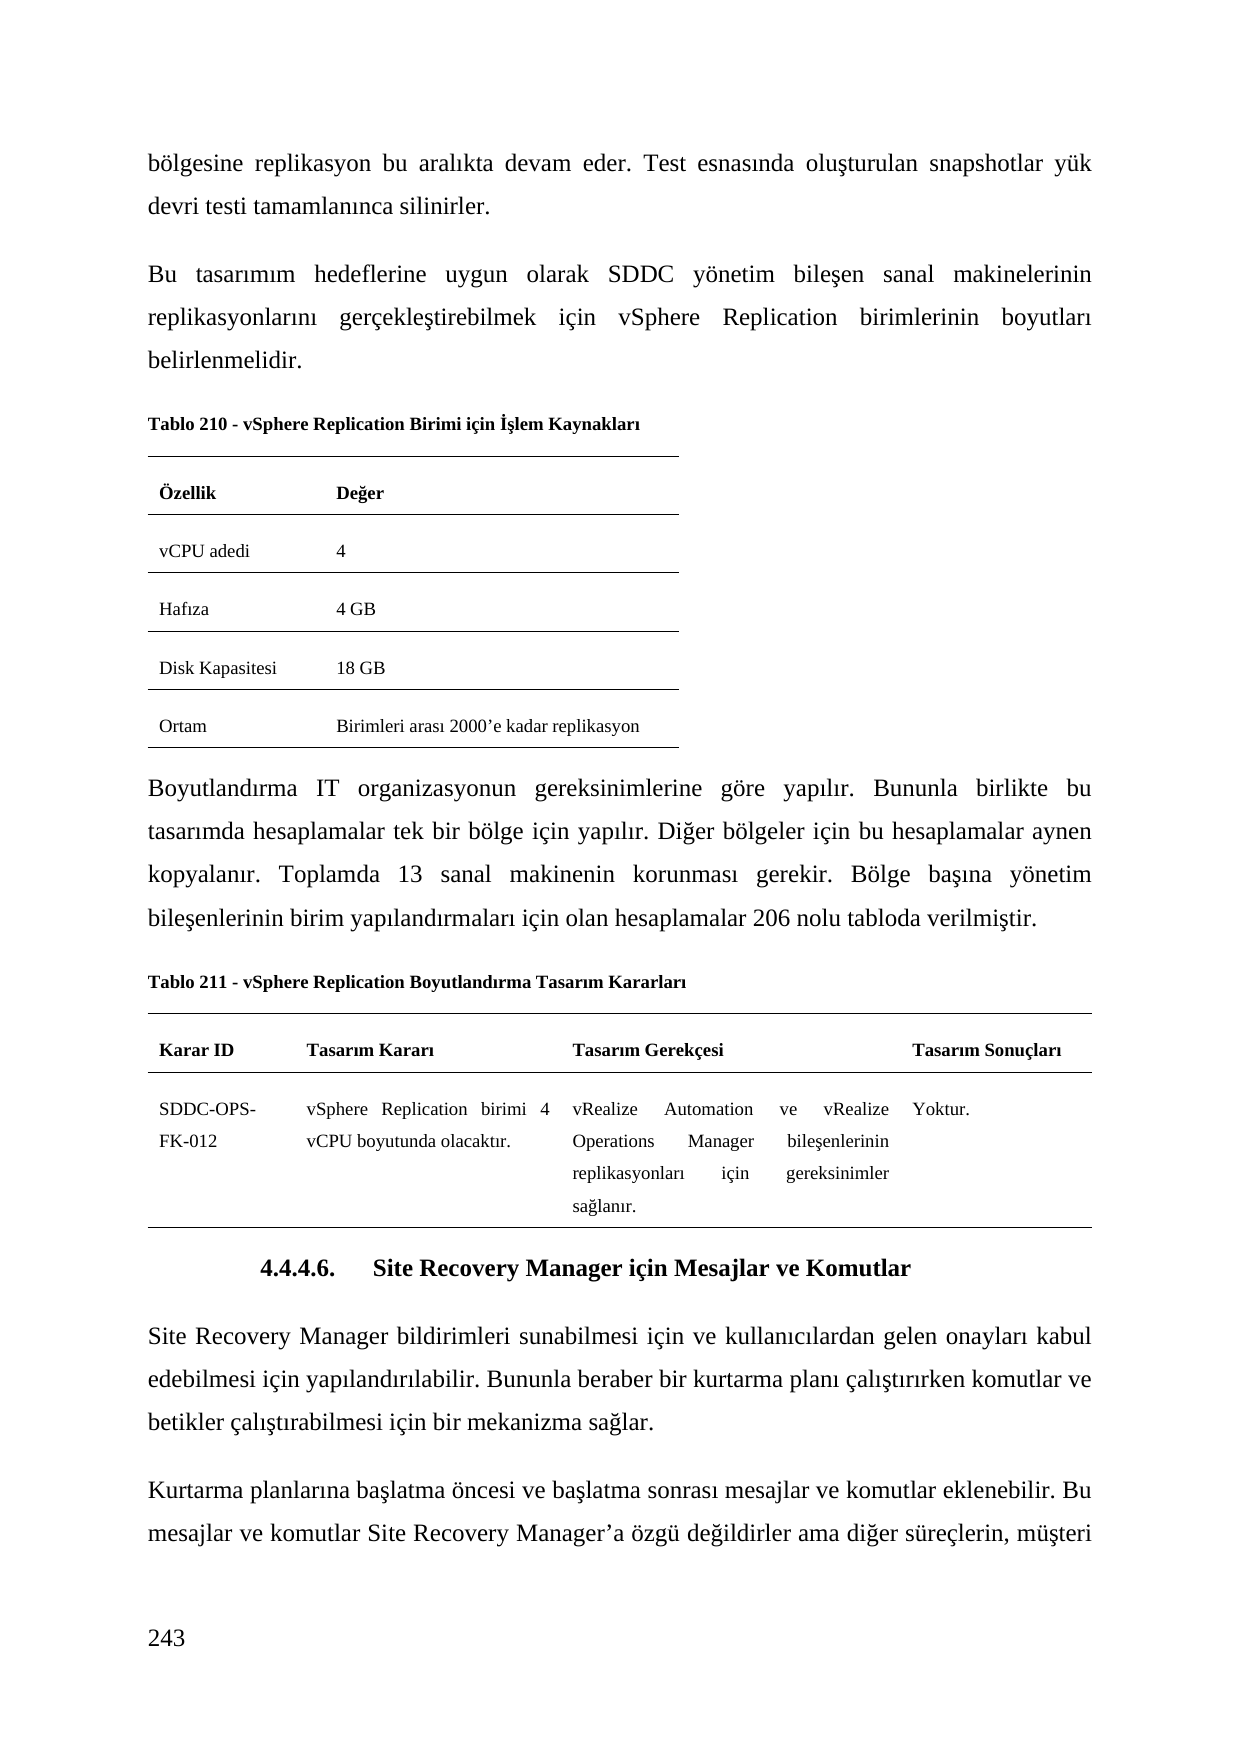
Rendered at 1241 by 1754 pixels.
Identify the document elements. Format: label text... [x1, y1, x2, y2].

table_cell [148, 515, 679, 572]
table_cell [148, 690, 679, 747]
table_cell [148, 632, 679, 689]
text Tablo 210 - vSphere Replication Birimi için İşlem Kaynakları [148, 413, 1093, 435]
text Site Recovery Manager bildirimleri sunabilmesi için ve kullanıcılardan gelen onayları kabul edebilmesi için yapılandırılabilir. Bununla beraber bir kurtarma planı çalıştırırken komutlar ve betikler çalıştırabilmesi için bir mekanizma sağlar. [148, 1321, 1093, 1436]
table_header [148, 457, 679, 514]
list Site Recovery Manager için Mesajlar ve Komutlar [260, 1253, 1093, 1282]
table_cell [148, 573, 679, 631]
text Bu tasarımım hedeflerine uygun olarak SDDC yönetim bileşen sanal makinelerinin replikasyonlarını gerçekleştirebilmek için vSphere Replication birimlerinin boyutları belirlenmelidir. [148, 259, 1093, 374]
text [148, 1475, 1093, 1547]
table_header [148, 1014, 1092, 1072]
text Tablo 211 - vSphere Replication Boyutlandırma Tasarım Kararları [148, 971, 1093, 992]
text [148, 148, 1093, 219]
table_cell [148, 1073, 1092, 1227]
text Boyutlandırma IT organizasyonun gereksinimlerine göre yapılır. Bununla birlikte bu tasarımda hesaplamalar tek bir bölge için yapılır. Diğer bölgeler için bu hesaplamalar aynen kopyalanır. Toplamda 13 sanal makinenin korunması gerekir. Bölge başına yönetim bileşenlerinin birim yapılandırmaları için olan hesaplamalar 206 nolu tabloda verilmiştir. [148, 773, 1093, 931]
